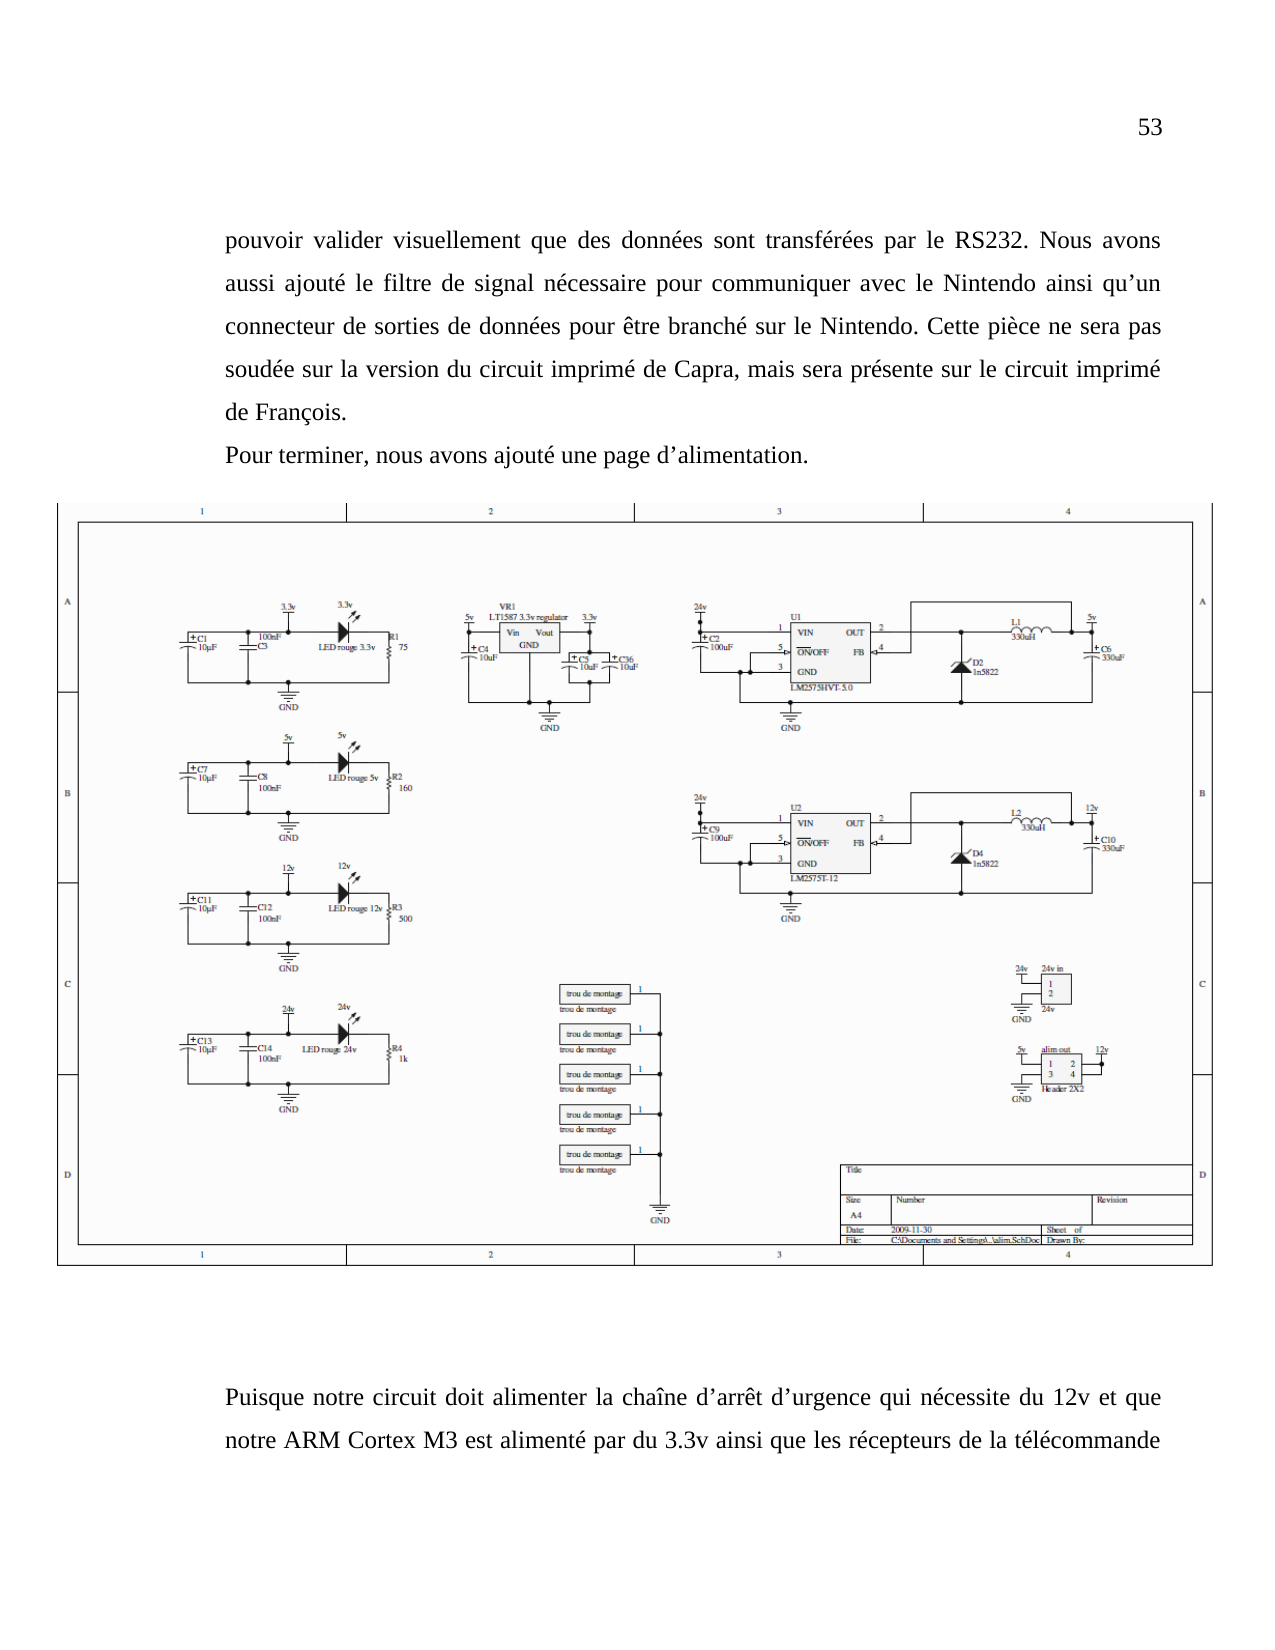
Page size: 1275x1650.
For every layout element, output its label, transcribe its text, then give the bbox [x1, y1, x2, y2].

picture [56, 503, 1218, 1268]
text Pour terminer, nous avons ajouté une page d’alimentation. [225, 441, 1162, 469]
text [225, 1382, 1162, 1454]
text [225, 225, 1162, 426]
